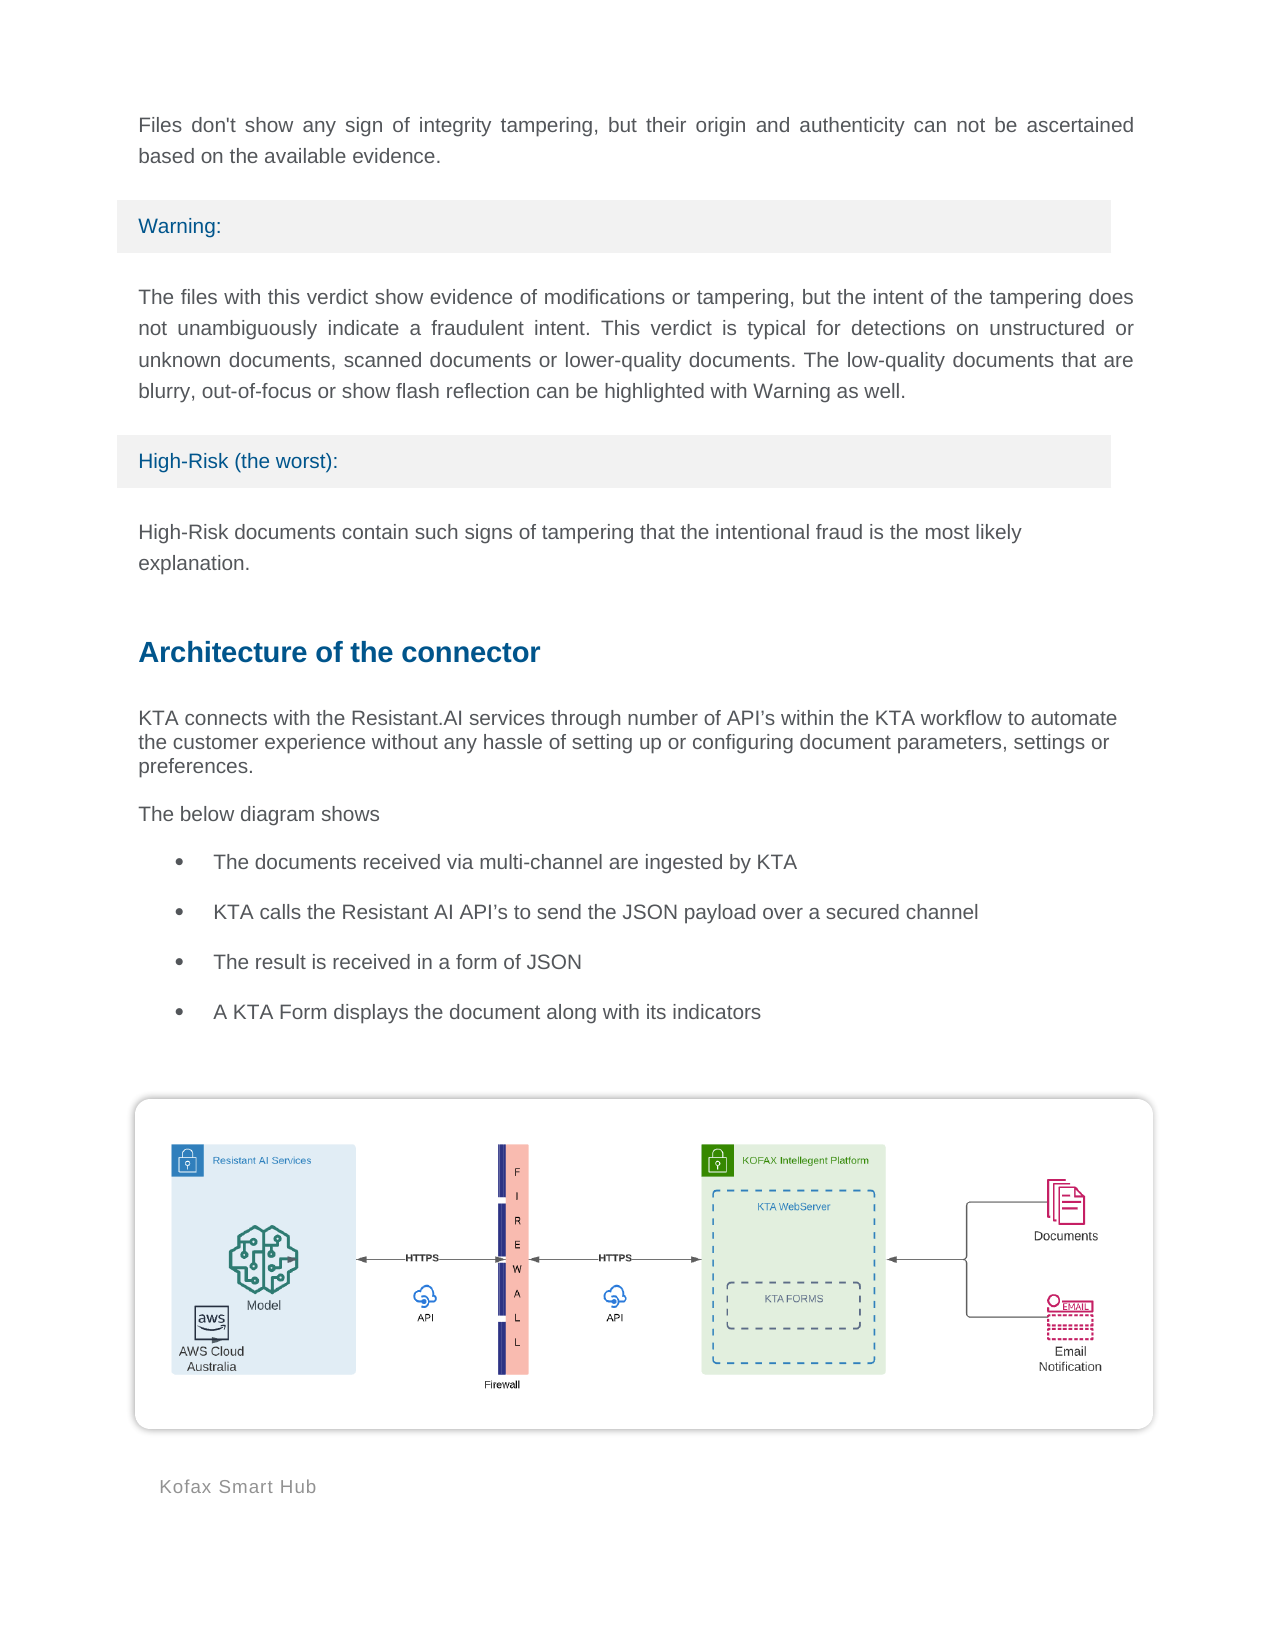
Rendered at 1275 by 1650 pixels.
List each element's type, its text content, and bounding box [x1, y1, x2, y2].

text The below diagram shows [138, 802, 1136, 826]
list The documents received via multi-channel are ingested by KTA [176, 850, 1136, 874]
list Files don't show any sign of integrity tampering, but their origin and authenticity can not be ascertained based on the available evidence. [138, 112, 1136, 168]
list A KTA Form displays the document along with its indicators [176, 1000, 1136, 1024]
text KTA connects with the Resistant.AI services through number of API’s within the KTA workflow to automate the customer experience without any hassle of setting up or configuring document parameters, settings or preferences. [138, 706, 1136, 778]
list The result is received in a form of JSON [176, 950, 1136, 974]
list KTA calls the Resistant AI API’s to send the JSON payload over a secured channel [176, 900, 1136, 924]
text Warning: [130, 212, 1099, 240]
text Architecture of the connector [138, 635, 1136, 669]
text High-Risk (the worst): [130, 447, 1099, 475]
list The files with this verdict show evidence of modifications or tampering, but the intent of the tampering does not unambiguously indicate a fraudulent intent. This verdict is typical for detections on unstructured or unknown documents, scanned documents or lower-quality documents. The low-quality documents that are blurry, out-of-focus or show flash reflection can be highlighted with Warning as well. [138, 285, 1136, 402]
list High-Risk documents contain such signs of tampering that the intentional fraud is the most likely explanation. [138, 520, 1136, 575]
picture [166, 1130, 1121, 1398]
